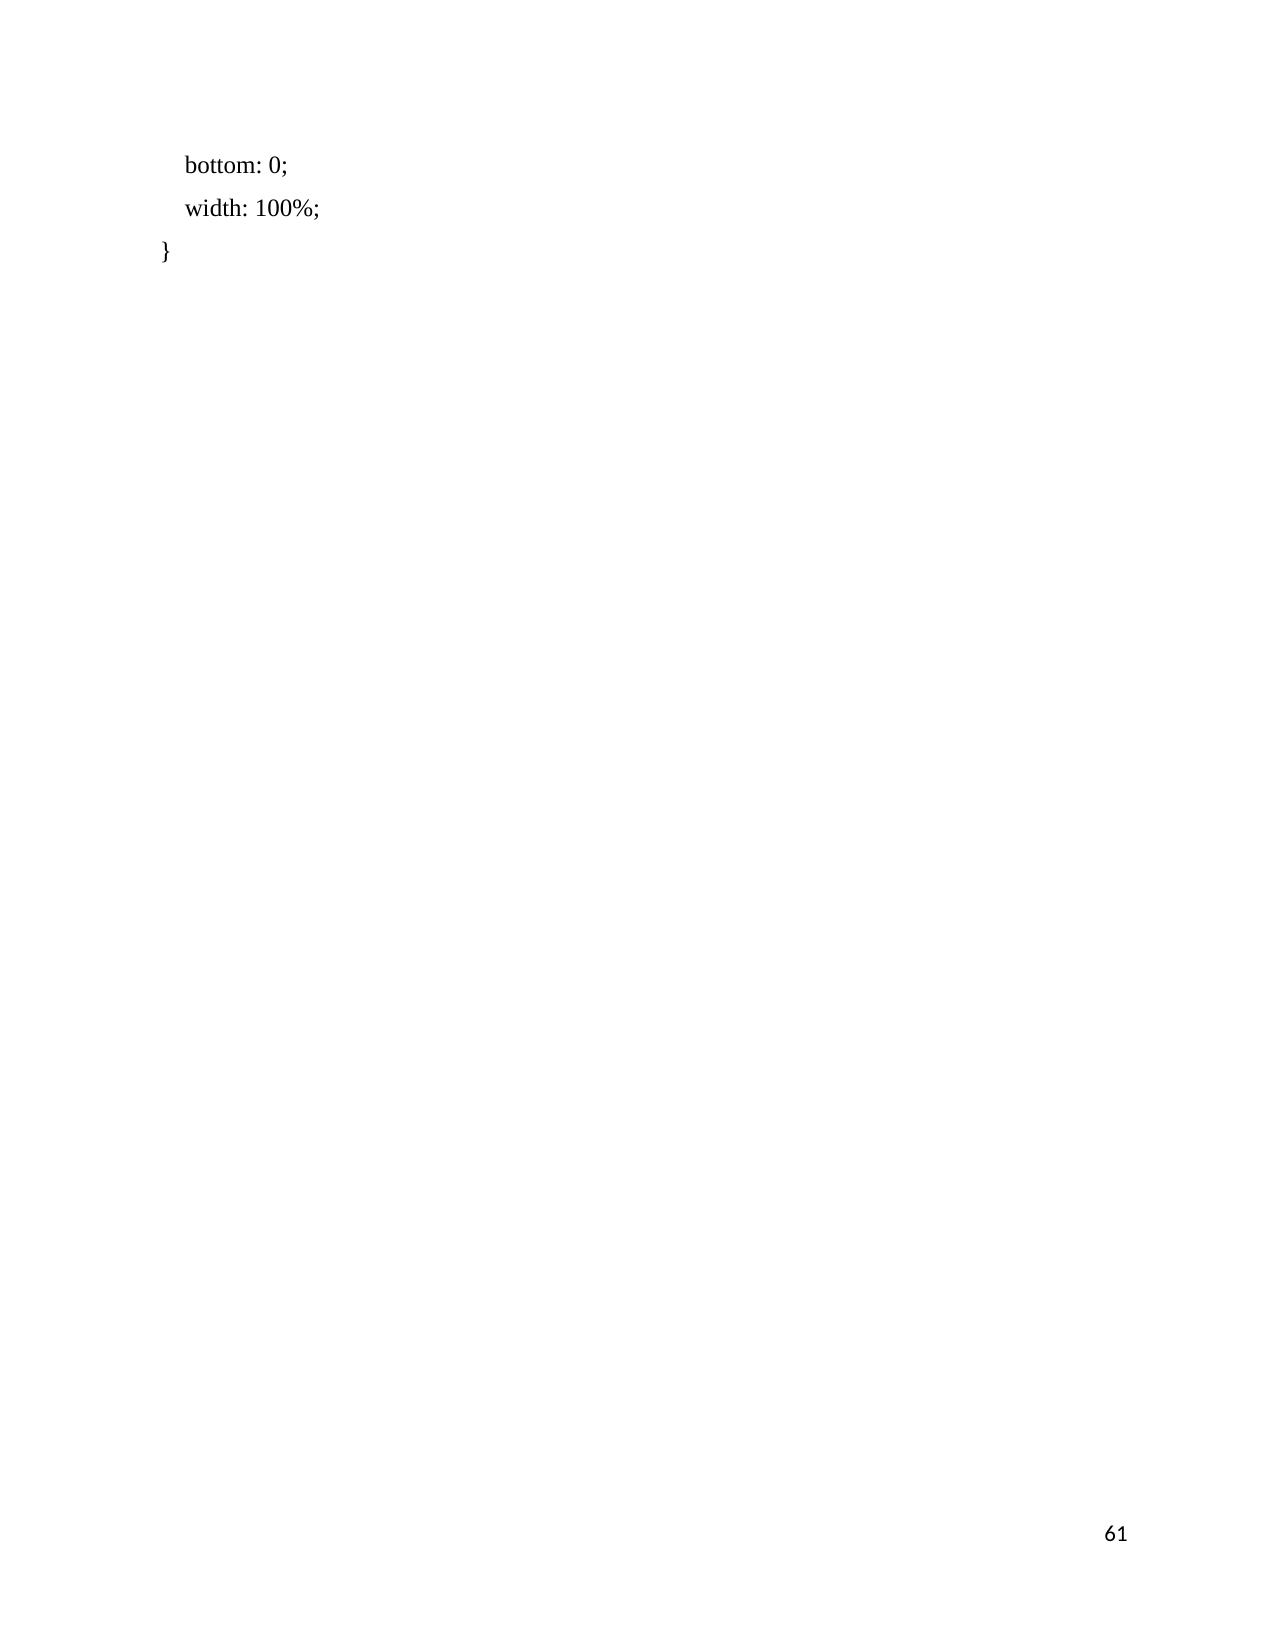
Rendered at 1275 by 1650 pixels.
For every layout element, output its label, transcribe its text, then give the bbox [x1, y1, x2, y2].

text } [159, 236, 1127, 265]
text width: 100%; [159, 193, 1127, 222]
text bottom: 0; [159, 150, 1127, 179]
